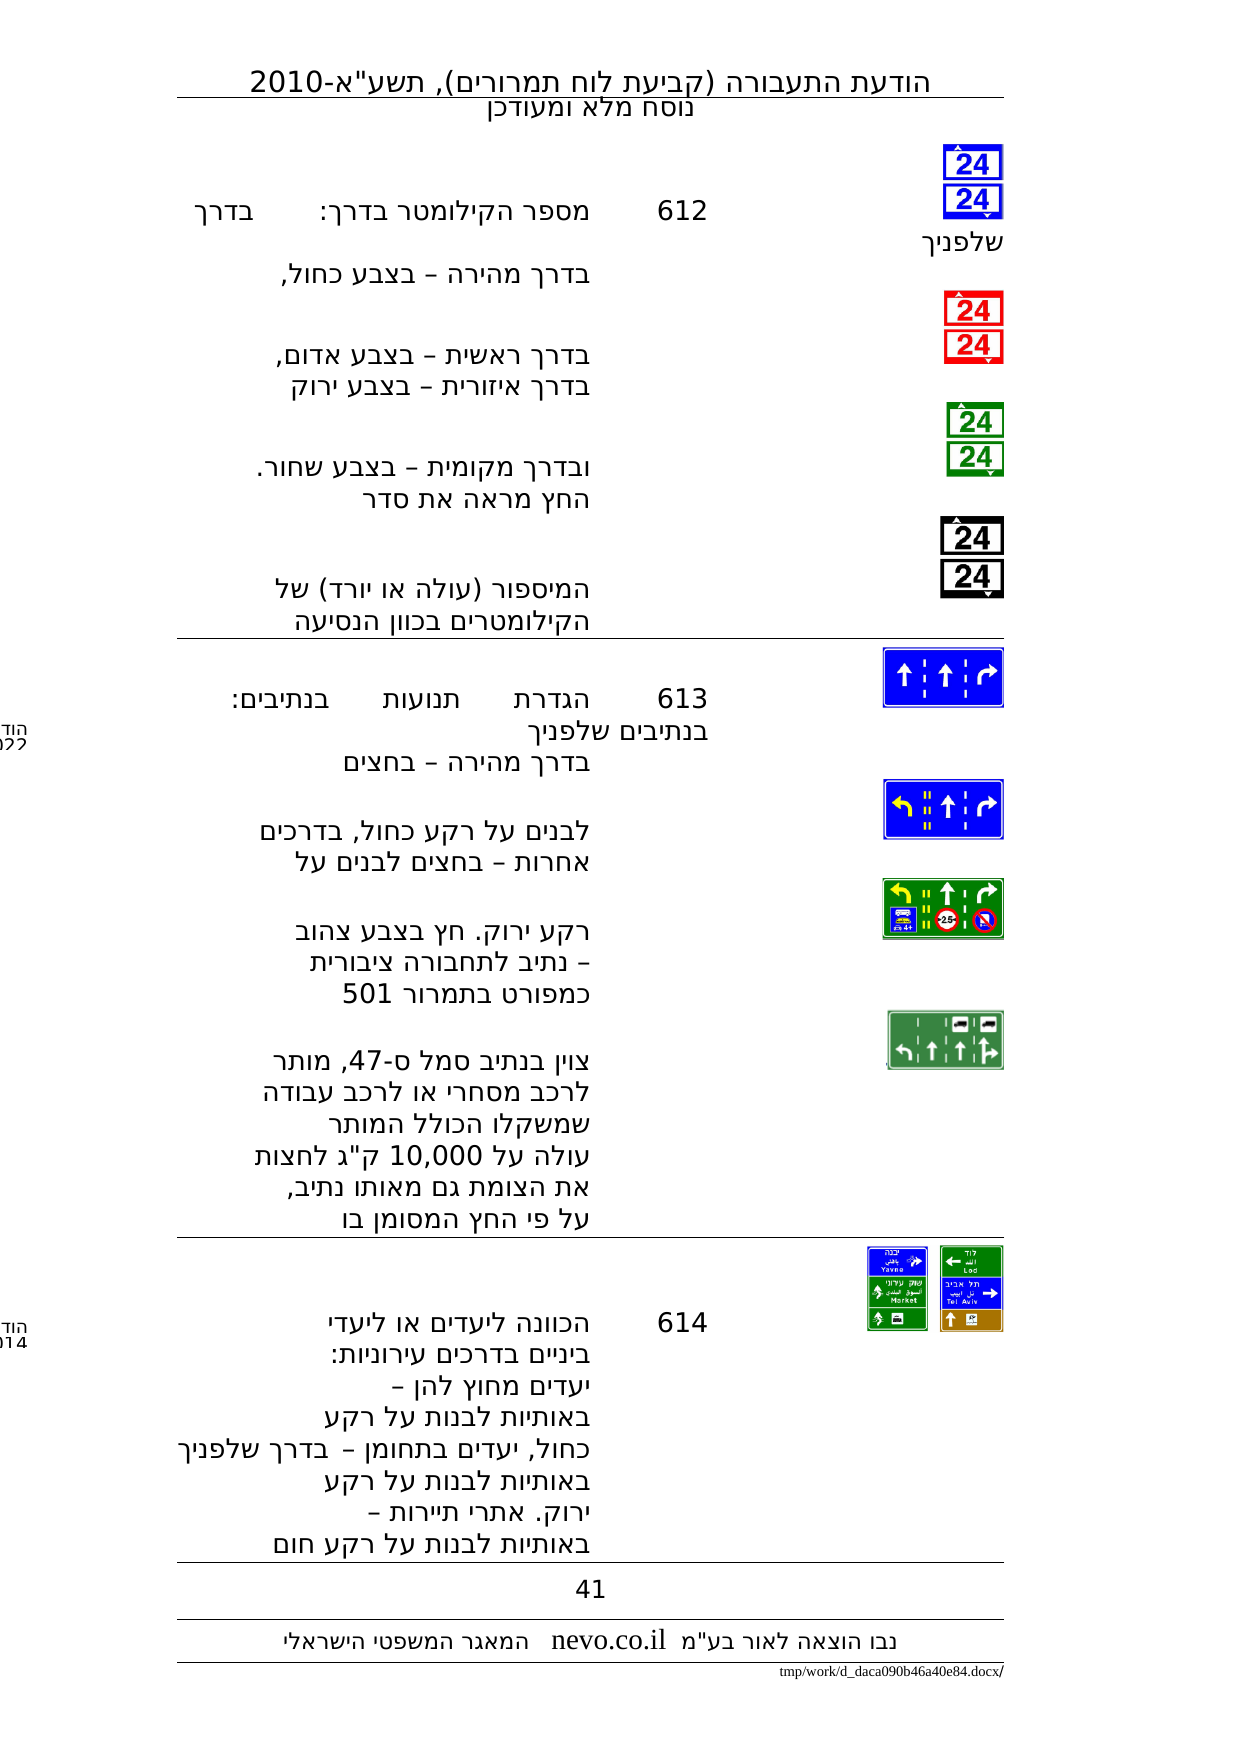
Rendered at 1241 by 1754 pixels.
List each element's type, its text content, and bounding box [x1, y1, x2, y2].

text ירוק. אתרי תיירות – [177, 1496, 1004, 1528]
text 614 הכוונה ליעדים או ליעדי [177, 1245, 1004, 1339]
text שמשקלו הכולל המותר [177, 1108, 1004, 1140]
text – נתיב לתחבורה ציבורית [177, 946, 1004, 978]
text 612 מספר הקילומטר בדרך: בדרך שלפניך [177, 144, 1004, 258]
text ובדרך מקומית – בצבע שחור. [177, 402, 1004, 483]
text ביניים בדרכים עירוניות: [177, 1339, 1004, 1370]
text לבנים על רקע כחול, בדרכים [177, 778, 1004, 846]
text באותיות לבנות על רקע חום [177, 1528, 1004, 1562]
text כמפורט בתמרור 501 [177, 978, 1004, 1009]
text כחול, יעדים בתחומן – בדרך שלפניך [177, 1433, 1004, 1465]
text בדרך מהירה – בצבע כחול, [177, 258, 1004, 289]
text באותיות לבנות על רקע [177, 1465, 1004, 1496]
text לרכב מסחרי או לרכב עבודה [177, 1077, 1004, 1108]
text הקילומטרים בכוון הנסיעה [177, 605, 1004, 638]
text על פי החץ המסומן בו [177, 1203, 1004, 1237]
text 613 הגדרת תנועות בנתיבים: בנתיבים שלפניך [177, 647, 1004, 746]
text המיספור (עולה או יורד) של [177, 514, 1004, 605]
text עולה על 10,000 ק"ג לחצות [177, 1140, 1004, 1171]
text החץ מראה את סדר [177, 483, 1004, 514]
text רקע ירוק. חץ בצבע צהוב [177, 878, 1004, 946]
text אחרות – בחצים לבנים על [177, 846, 1004, 878]
text את הצומת גם מאותו נתיב, [177, 1171, 1004, 1203]
text יעדים מחוץ להן – [177, 1370, 1004, 1402]
text בדרך מהירה – בחצים [177, 746, 1004, 778]
text בדרך ראשית – בצבע אדום, [177, 289, 1004, 371]
text צוין בנתיב סמל ס-47, מותר [177, 1009, 1004, 1077]
text באותיות לבנות על רקע [177, 1402, 1004, 1433]
text בדרך איזורית – בצבע ירוק [177, 371, 1004, 402]
